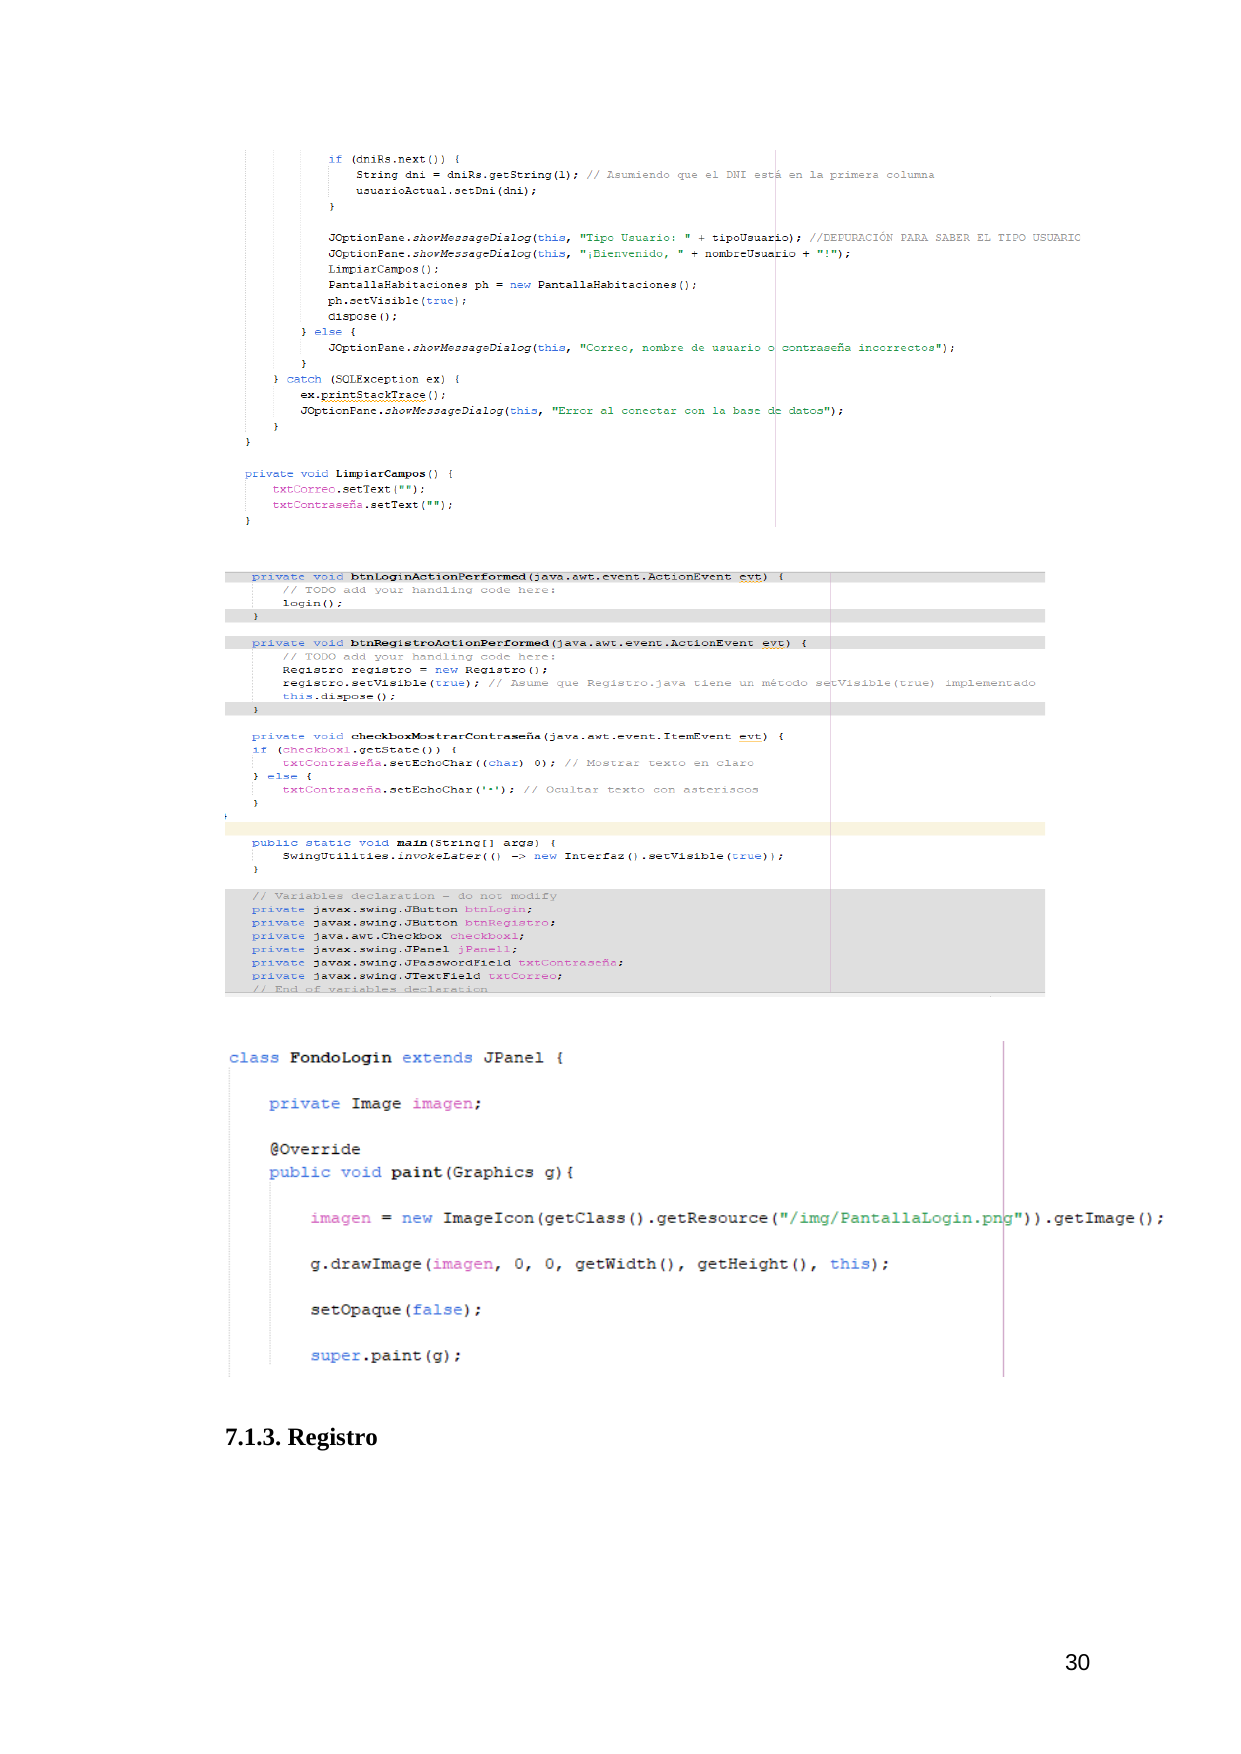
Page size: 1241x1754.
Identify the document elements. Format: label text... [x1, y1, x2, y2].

text 7.1.3. Registro [150, 1422, 1089, 1451]
picture [233, 150, 1081, 527]
picture [225, 571, 1046, 997]
picture [225, 1041, 1166, 1377]
